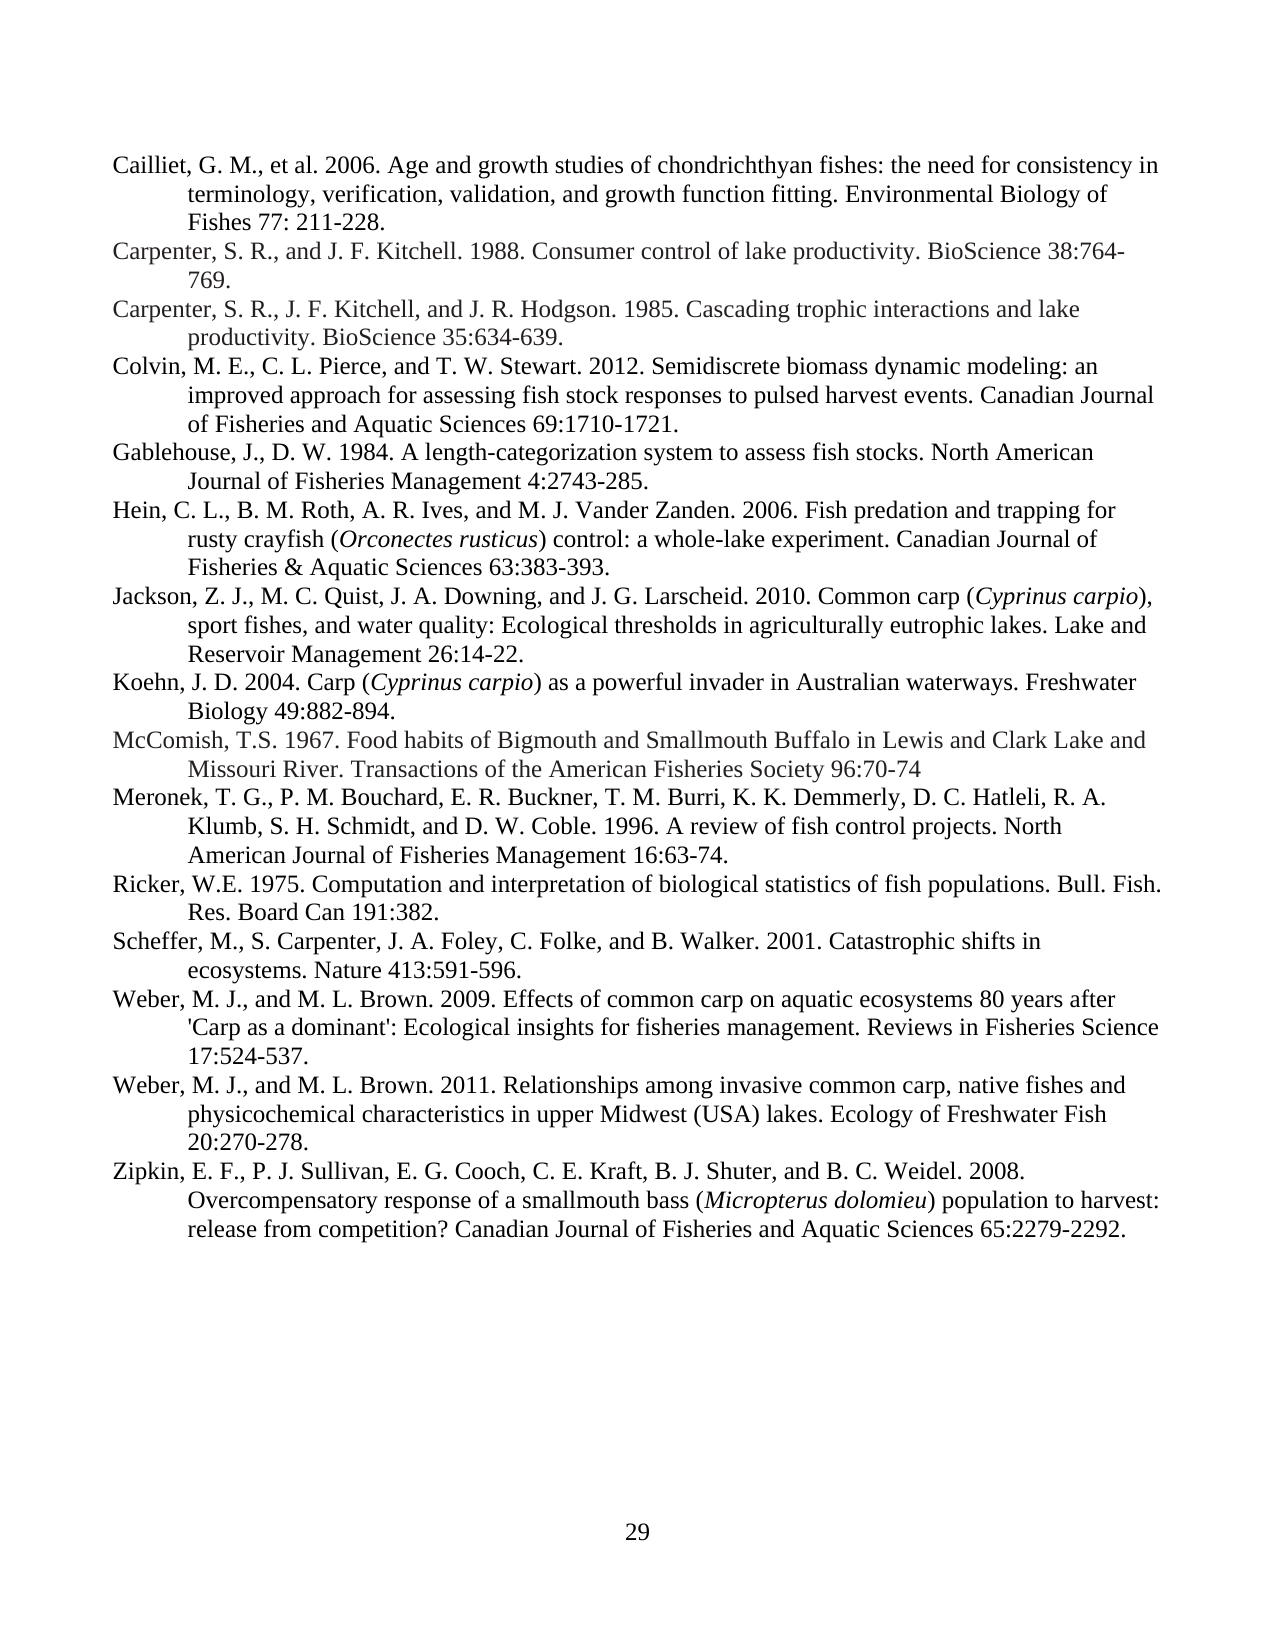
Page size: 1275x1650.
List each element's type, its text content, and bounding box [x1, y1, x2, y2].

text Scheffer, M., S. Carpenter, J. A. Foley, C. Folke, and B. Walker. 2001. Catastrophic shifts in ecosystems. Nature 413:591-596. [112, 926, 1162, 984]
text McComish, T.S. 1967. Food habits of Bigmouth and Smallmouth Buffalo in Lewis and Clark Lake and Missouri River. Transactions of the American Fisheries Society 96:70-74 [112, 725, 1162, 782]
text Cailliet, G. M., et al. 2006. Age and growth studies of chondrichthyan fishes: the need for consistency in terminology, verification, validation, and growth function fitting. Environmental Biology of Fishes 77: 211-228. [112, 150, 1162, 236]
text Koehn, J. D. 2004. Carp (Cyprinus carpio) as a powerful invader in Australian waterways. Freshwater Biology 49:882-894. [112, 667, 1162, 725]
text Meronek, T. G., P. M. Bouchard, E. R. Buckner, T. M. Burri, K. K. Demmerly, D. C. Hatleli, R. A. Klumb, S. H. Schmidt, and D. W. Coble. 1996. A review of fish control projects. North American Journal of Fisheries Management 16:63-74. [112, 782, 1162, 869]
text Colvin, M. E., C. L. Pierce, and T. W. Stewart. 2012. Semidiscrete biomass dynamic modeling: an improved approach for assessing fish stock responses to pulsed harvest events. Canadian Journal of Fisheries and Aquatic Sciences 69:1710-1721. [112, 351, 1162, 437]
text Ricker, W.E. 1975. Computation and interpretation of biological statistics of fish populations. Bull. Fish. Res. Board Can 191:382. [112, 869, 1162, 926]
text Jackson, Z. J., M. C. Quist, J. A. Downing, and J. G. Larscheid. 2010. Common carp (Cyprinus carpio), sport fishes, and water quality: Ecological thresholds in agriculturally eutrophic lakes. Lake and Reservoir Management 26:14-22. [112, 581, 1162, 667]
text Hein, C. L., B. M. Roth, A. R. Ives, and M. J. Vander Zanden. 2006. Fish predation and trapping for rusty crayfish (Orconectes rusticus) control: a whole-lake experiment. Canadian Journal of Fisheries & Aquatic Sciences 63:383-393. [112, 495, 1162, 581]
text Weber, M. J., and M. L. Brown. 2011. Relationships among invasive common carp, native fishes and physicochemical characteristics in upper Midwest (USA) lakes. Ecology of Freshwater Fish 20:270-278. [112, 1070, 1162, 1156]
text Weber, M. J., and M. L. Brown. 2009. Effects of common carp on aquatic ecosystems 80 years after 'Carp as a dominant': Ecological insights for fisheries management. Reviews in Fisheries Science 17:524-537. [112, 984, 1162, 1070]
text Carpenter, S. R., and J. F. Kitchell. 1988. Consumer control of lake productivity. BioScience 38:764-769. [112, 236, 1162, 294]
text Zipkin, E. F., P. J. Sullivan, E. G. Cooch, C. E. Kraft, B. J. Shuter, and B. C. Weidel. 2008. Overcompensatory response of a smallmouth bass (Micropterus dolomieu) population to harvest: release from competition? Canadian Journal of Fisheries and Aquatic Sciences 65:2279-2292. [112, 1156, 1162, 1242]
text Gablehouse, J., D. W. 1984. A length-categorization system to assess fish stocks. North American Journal of Fisheries Management 4:2743-285. [112, 437, 1162, 495]
text Carpenter, S. R., J. F. Kitchell, and J. R. Hodgson. 1985. Cascading trophic interactions and lake productivity. BioScience 35:634-639. [112, 294, 1162, 351]
